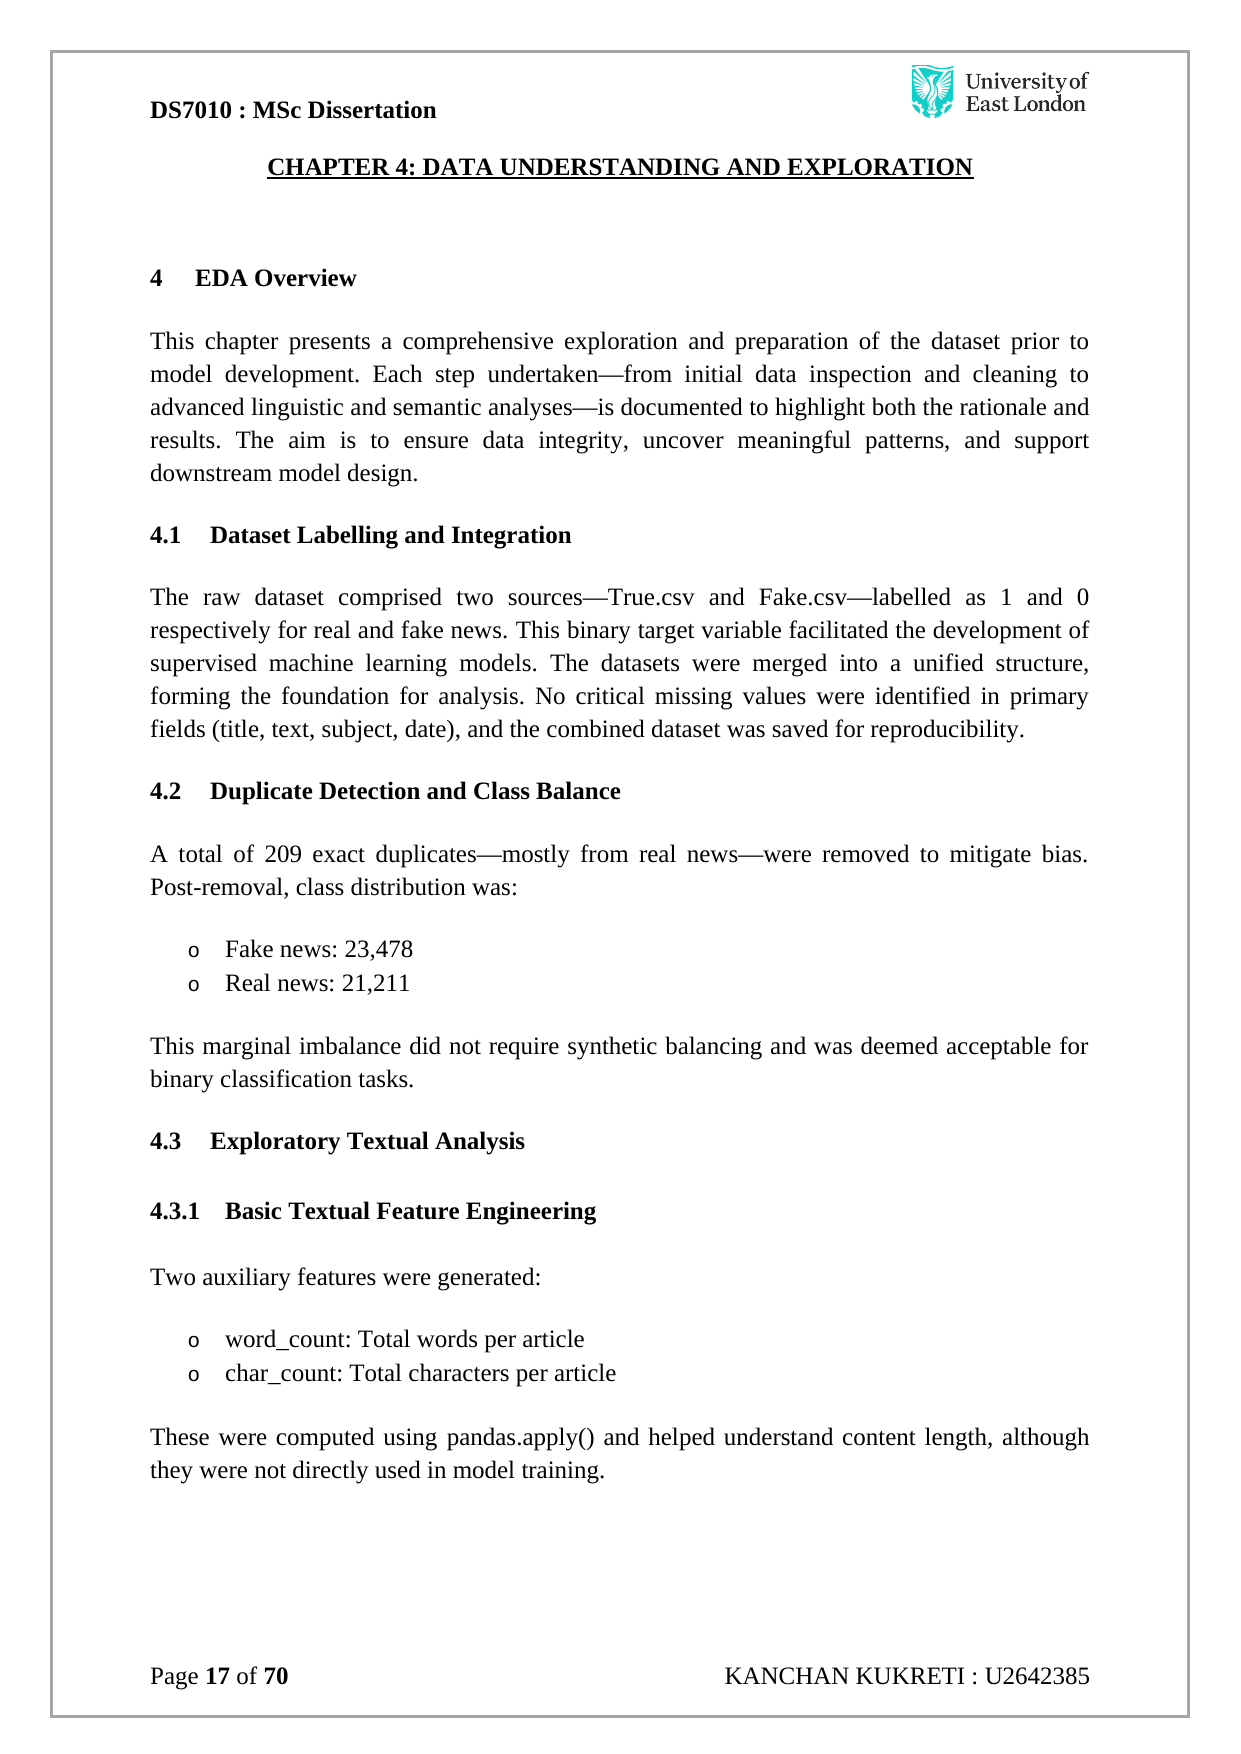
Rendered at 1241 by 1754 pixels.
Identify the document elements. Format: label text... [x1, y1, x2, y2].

text These were computed using pandas.apply() and helped understand content length, although they were not directly used in model training. [150, 1422, 1090, 1483]
subtitle Duplicate Detection and Class Balance [150, 776, 1090, 805]
subtitle Basic Textual Feature Engineering [150, 1196, 1090, 1225]
text The raw dataset comprised two sources—True.csv and Fake.csv—labelled as 1 and 0 respectively for real and fake news. This binary target variable facilitated the development of supervised machine learning models. The datasets were merged into a unified structure, forming the foundation for analysis. No critical missing values were identified in primary fields (title, text, subject, date), and the combined dataset was saved for reproducibility. [150, 582, 1090, 743]
list Real news: 21,211 [187, 968, 1090, 997]
picture [911, 65, 1090, 119]
text This marginal imbalance did not require synthetic balancing and was deemed acceptable for binary classification tasks. [150, 1031, 1090, 1093]
subtitle Exploratory Textual Analysis [150, 1126, 1090, 1155]
text CHAPTER 4: DATA UNDERSTANDING AND EXPLORATION [150, 152, 1090, 181]
list word_count: Total words per article [187, 1324, 1090, 1354]
text Two auxiliary features were generated: [150, 1229, 1090, 1291]
subtitle EDA Overview [150, 263, 1090, 292]
text A total of 209 exact duplicates—mostly from real news—were removed to mitigate bias. Post-removal, class distribution was: [150, 839, 1090, 900]
list Fake news: 23,478 [187, 934, 1090, 963]
subtitle Dataset Labelling and Integration [150, 520, 1090, 549]
list char_count: Total characters per article [187, 1358, 1090, 1388]
text This chapter presents a comprehensive exploration and preparation of the dataset prior to model development. Each step undertaken—from initial data inspection and cleaning to advanced linguistic and semantic analyses—is documented to highlight both the rationale and results. The aim is to ensure data integrity, uncover meaningful patterns, and support downstream model design. [150, 326, 1090, 487]
